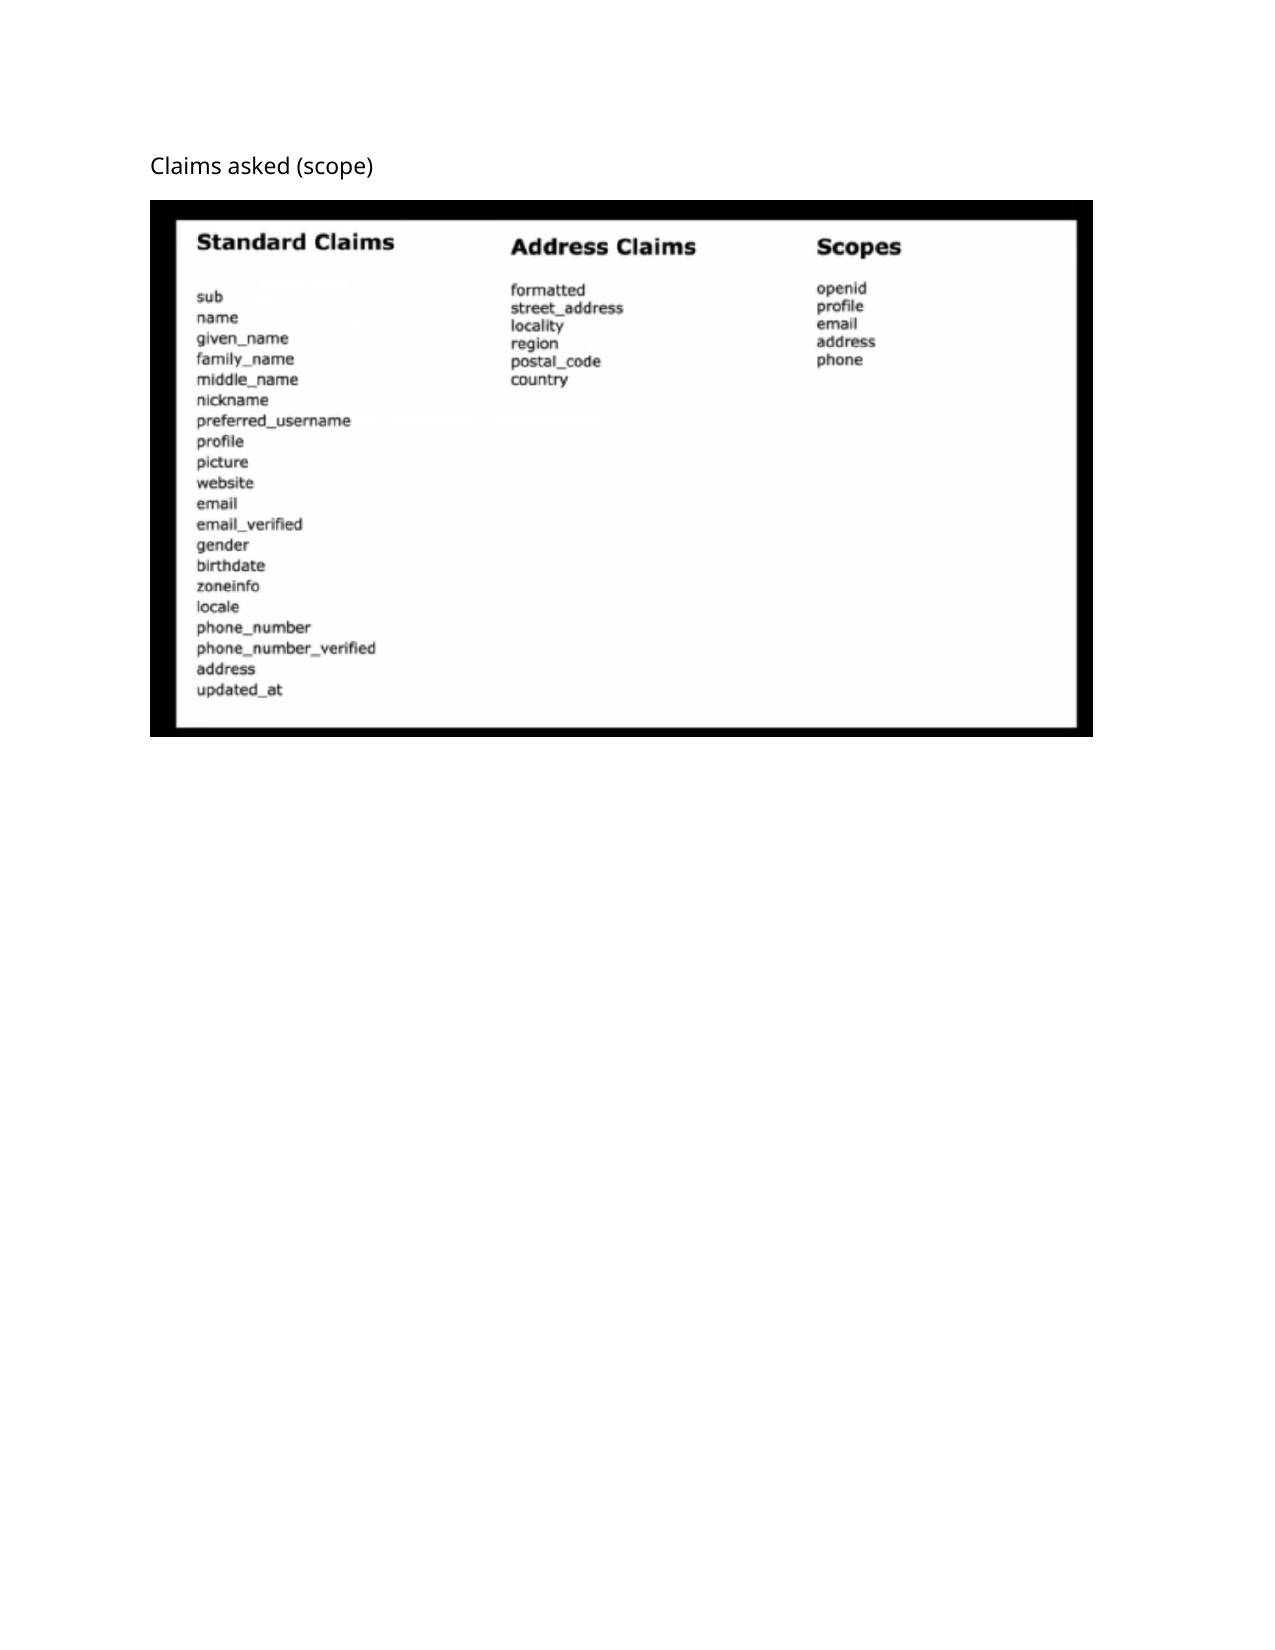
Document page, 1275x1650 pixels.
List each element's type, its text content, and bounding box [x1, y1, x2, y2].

text Claims asked (scope) [150, 150, 1125, 181]
picture [150, 200, 1093, 737]
